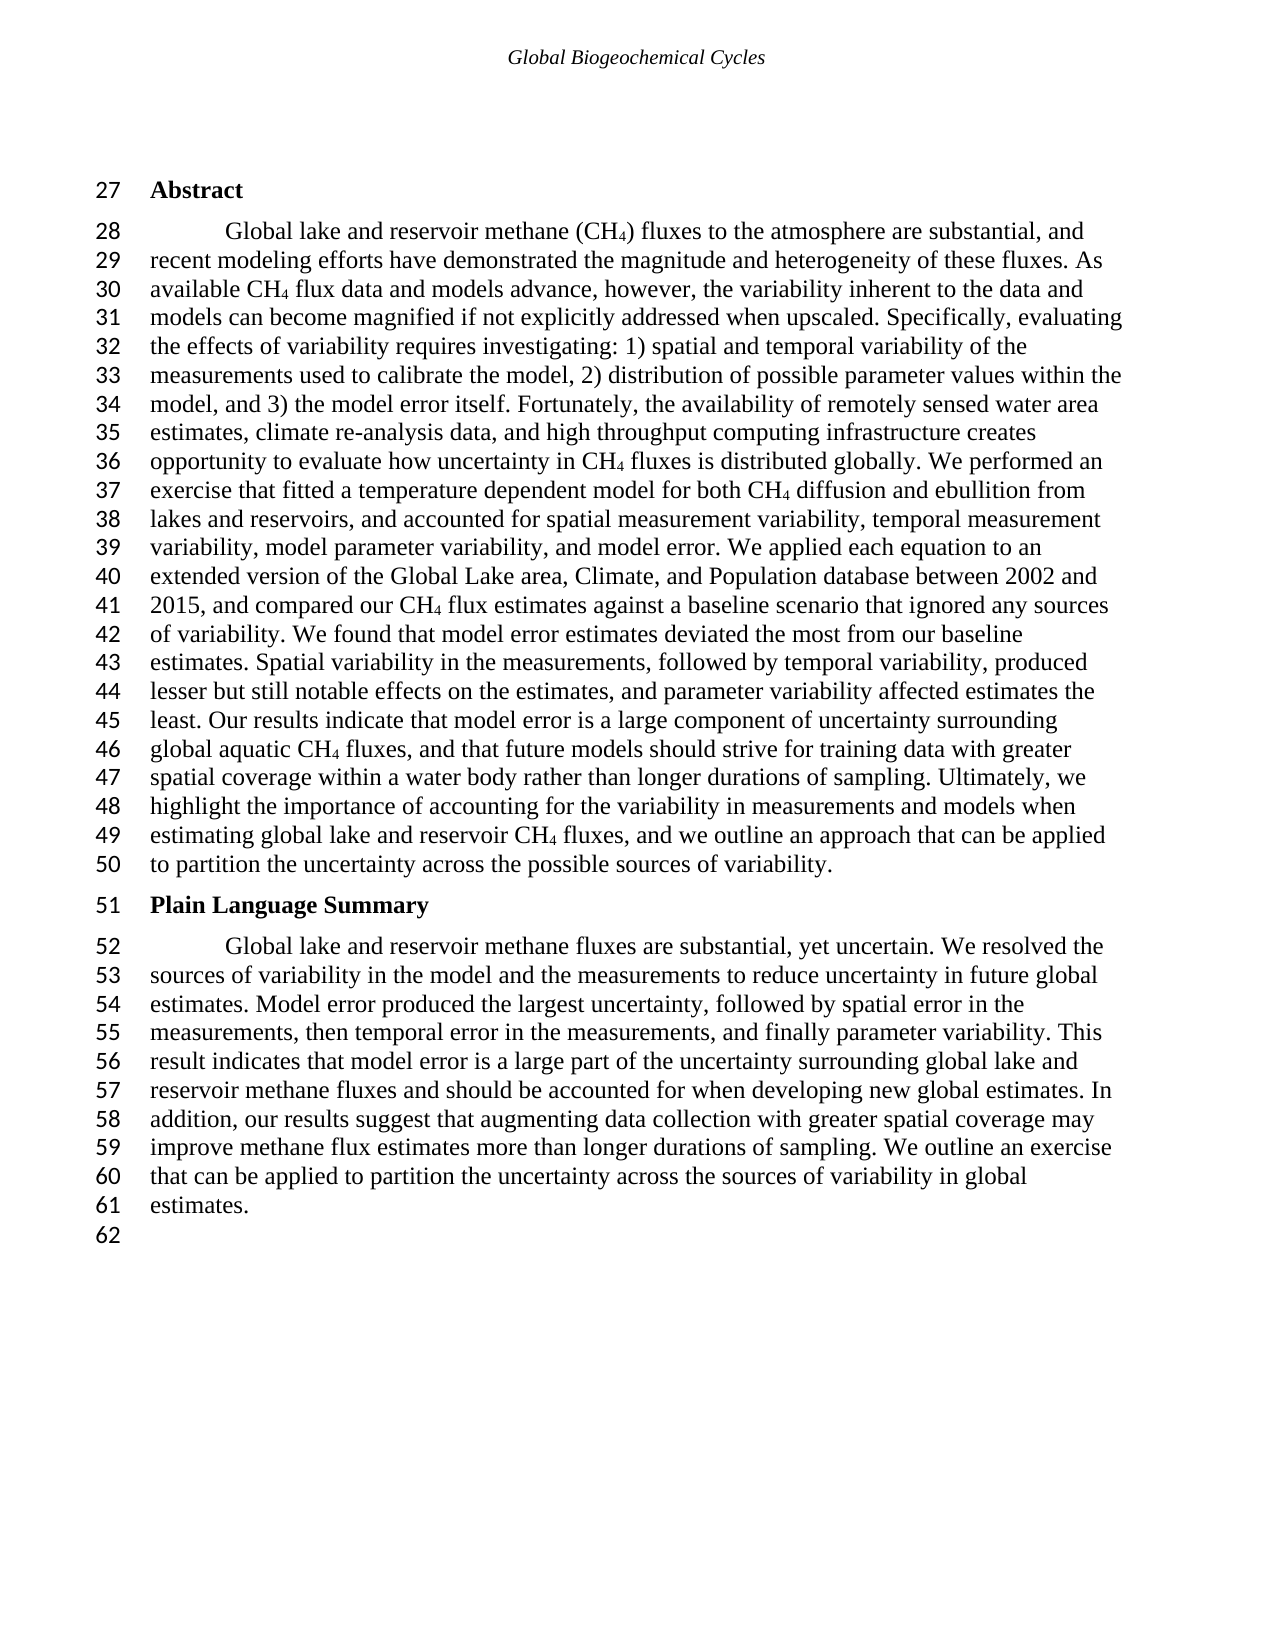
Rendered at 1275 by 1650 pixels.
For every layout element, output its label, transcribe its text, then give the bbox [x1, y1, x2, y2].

text Global lake and reservoir methane fluxes are substantial, yet uncertain. We resolved the sources of variability in the model and the measurements to reduce uncertainty in future global estimates. Model error produced the largest uncertainty, followed by spatial error in the measurements, then temporal error in the measurements, and finally parameter variability. This result indicates that model error is a large part of the uncertainty surrounding global lake and reservoir methane fluxes and should be accounted for when developing new global estimates. In addition, our results suggest that augmenting data collection with greater spatial coverage may improve methane flux estimates more than longer durations of sampling. We outline an exercise that can be applied to partition the uncertainty across the sources of variability in global estimates. [150, 931, 1125, 1219]
text Plain Language Summary [150, 890, 1125, 919]
text Global lake and reservoir methane (CH4) fluxes to the atmosphere are substantial, and recent modeling efforts have demonstrated the magnitude and heterogeneity of these fluxes. As available CH4 flux data and models advance, however, the variability inherent to the data and models can become magnified if not explicitly addressed when upscaled. Specifically, evaluating the effects of variability requires investigating: 1) spatial and temporal variability of the measurements used to calibrate the model, 2) distribution of possible parameter values within the model, and 3) the model error itself. Fortunately, the availability of remotely sensed water area estimates, climate re-analysis data, and high throughput computing infrastructure creates opportunity to evaluate how uncertainty in CH4 fluxes is distributed globally. We performed an exercise that fitted a temperature dependent model for both CH4 diffusion and ebullition from lakes and reservoirs, and accounted for spatial measurement variability, temporal measurement variability, model parameter variability, and model error. We applied each equation to an extended version of the Global Lake area, Climate, and Population database between 2002 and 2015, and compared our CH4 flux estimates against a baseline scenario that ignored any sources of variability. We found that model error estimates deviated the most from our baseline estimates. Spatial variability in the measurements, followed by temporal variability, produced lesser but still notable effects on the estimates, and parameter variability affected estimates the least. Our results indicate that model error is a large component of uncertainty surrounding global aquatic CH4 fluxes, and that future models should strive for training data with greater spatial coverage within a water body rather than longer durations of sampling. Ultimately, we highlight the importance of accounting for the variability in measurements and models when estimating global lake and reservoir CH4 fluxes, and we outline an approach that can be applied to partition the uncertainty across the possible sources of variability. [150, 216, 1125, 877]
subtitle Abstract [150, 175, 1125, 204]
